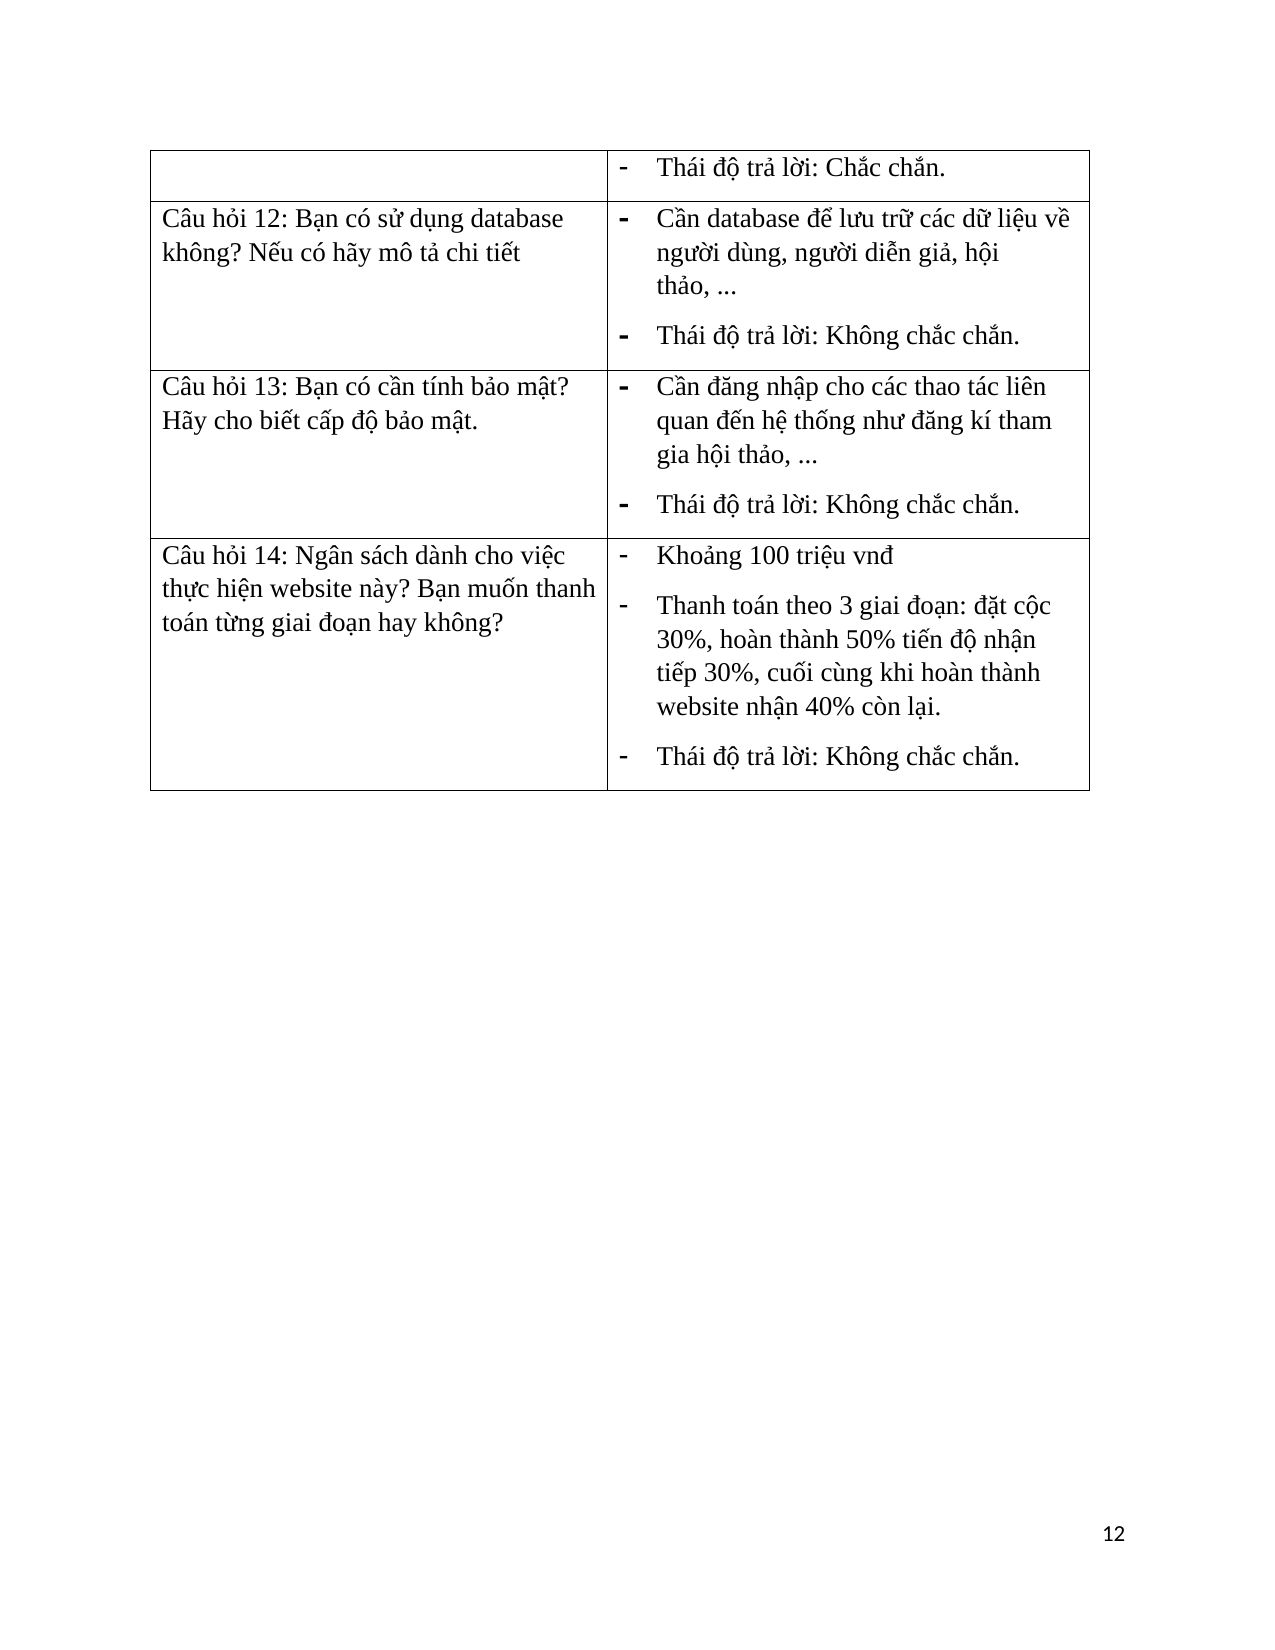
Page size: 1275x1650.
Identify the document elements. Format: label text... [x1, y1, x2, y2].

table_cell Khoảng 100 triệu vnđ Thanh toán theo 3 giai đoạn: đặt cộc 30%, hoàn thành 50% tiến độ nhận tiếp 30%, cuối cùng khi hoàn thành website nhận 40% còn lại. Thái độ trả lời: Không chắc chắn. [608, 539, 1089, 790]
table_cell Cần đăng nhập cho các thao tác liên quan đến hệ thống như đăng kí tham gia hội thảo, ... Thái độ trả lời: Không chắc chắn. [608, 371, 1089, 538]
table_cell Cần database để lưu trữ các dữ liệu về người dùng, người diễn giả, hội thảo, ... Thái độ trả lời: Không chắc chắn. [608, 202, 1089, 369]
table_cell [151, 151, 607, 201]
table_cell Câu hỏi 14: Ngân sách dành cho việc thực hiện website này? Bạn muốn thanh toán từng giai đoạn hay không? [151, 539, 607, 790]
table_cell Câu hỏi 12: Bạn có sử dụng database không? Nếu có hãy mô tả chi tiết [151, 202, 607, 369]
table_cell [608, 151, 1089, 201]
table_cell Câu hỏi 13: Bạn có cần tính bảo mật? Hãy cho biết cấp độ bảo mật. [151, 371, 607, 538]
